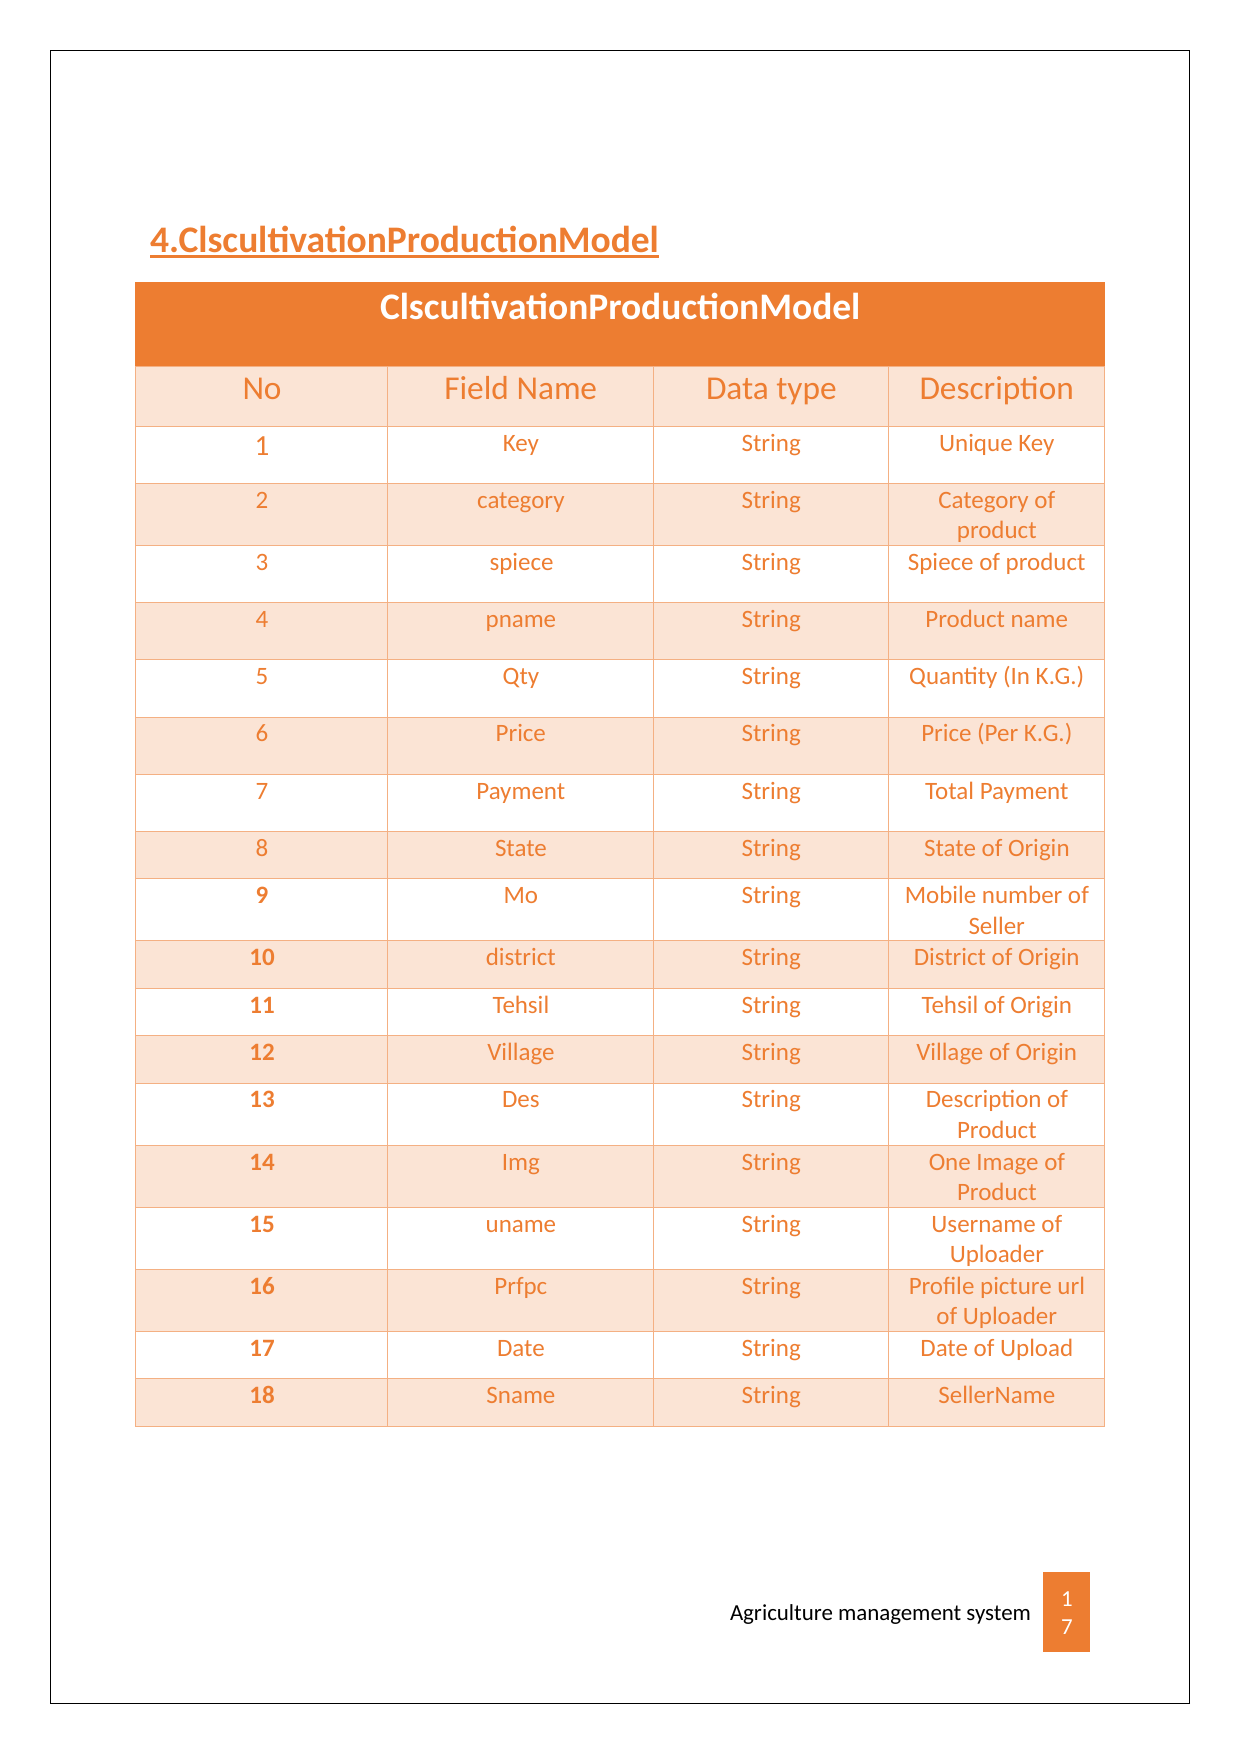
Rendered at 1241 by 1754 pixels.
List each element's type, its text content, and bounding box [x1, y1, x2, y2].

table_cell Payment [388, 775, 653, 831]
table_cell Prfpc [388, 1270, 653, 1331]
table_cell Tehsil of Origin [889, 989, 1104, 1035]
table_cell String [654, 1270, 888, 1331]
table_cell String [654, 1036, 888, 1083]
table_cell String [654, 1084, 888, 1145]
table_cell Description [889, 367, 1104, 426]
table_cell String [654, 1146, 888, 1207]
table_cell district [388, 941, 653, 988]
table_cell 6 [136, 718, 387, 774]
table_cell Total Payment [889, 775, 1104, 831]
text 4.ClscultivationProductionModel [150, 216, 1090, 262]
table_cell Key [388, 427, 653, 483]
table_cell Username of Uploader [889, 1208, 1104, 1269]
table_cell District of Origin [889, 941, 1104, 988]
table_cell Img [388, 1146, 653, 1207]
table_cell 18 [136, 1379, 387, 1426]
table_cell Village of Origin [889, 1036, 1104, 1083]
table_cell String [654, 718, 888, 774]
table_cell spiece [388, 546, 653, 602]
table_cell 3 [136, 546, 387, 602]
table_cell 16 [136, 1270, 387, 1331]
table_cell Product name [889, 603, 1104, 659]
table_cell Date of Upload [889, 1332, 1104, 1378]
table_cell 17 [136, 1332, 387, 1378]
table_cell pname [388, 603, 653, 659]
table_cell Village [388, 1036, 653, 1083]
table_cell Mobile number of Seller [889, 879, 1104, 940]
table_cell Data type [654, 367, 888, 426]
table_cell 15 [136, 1208, 387, 1269]
table_cell String [654, 546, 888, 602]
table_cell 8 [136, 832, 387, 878]
table_cell Unique Key [889, 427, 1104, 483]
table_cell String [654, 1332, 888, 1378]
table_header ClscultivationProductionModel [136, 283, 1104, 366]
table_cell State of Origin [889, 832, 1104, 878]
table_cell String [654, 941, 888, 988]
table_cell String [654, 1208, 888, 1269]
table_cell Sname [388, 1379, 653, 1426]
table_cell SellerName [889, 1379, 1104, 1426]
table_cell Price [388, 718, 653, 774]
table_cell String [654, 832, 888, 878]
table_cell Category of product [889, 484, 1104, 545]
table_cell uname [388, 1208, 653, 1269]
table_cell String [654, 775, 888, 831]
table_cell Des [388, 1084, 653, 1145]
table_cell String [654, 879, 888, 940]
table_cell String [654, 660, 888, 717]
table_cell 11 [136, 989, 387, 1035]
table_cell Description of Product [889, 1084, 1104, 1145]
table_cell 2 [136, 484, 387, 545]
table_cell Qty [388, 660, 653, 717]
table_cell Spiece of product [889, 546, 1104, 602]
table_cell Profile picture url of Uploader [889, 1270, 1104, 1331]
table_cell Field Name [388, 367, 653, 426]
table_cell Mo [388, 879, 653, 940]
table_cell No [136, 367, 387, 426]
table_cell Quantity (In K.G.) [889, 660, 1104, 717]
table_cell Date [388, 1332, 653, 1378]
table_cell 13 [136, 1084, 387, 1145]
table_cell String [654, 989, 888, 1035]
table_cell One Image of Product [889, 1146, 1104, 1207]
table_cell 7 [136, 775, 387, 831]
table_cell Price (Per K.G.) [889, 718, 1104, 774]
table_cell 10 [136, 941, 387, 988]
table_cell State [388, 832, 653, 878]
table_cell 5 [136, 660, 387, 717]
table_cell 14 [136, 1146, 387, 1207]
table_cell String [654, 1379, 888, 1426]
table_cell 12 [136, 1036, 387, 1083]
table_cell 9 [136, 879, 387, 940]
table_cell String [654, 427, 888, 483]
table_cell 4 [136, 603, 387, 659]
table_cell 1 [136, 427, 387, 483]
table_cell String [654, 484, 888, 545]
table_cell Tehsil [388, 989, 653, 1035]
table_cell category [388, 484, 653, 545]
table_cell String [654, 603, 888, 659]
